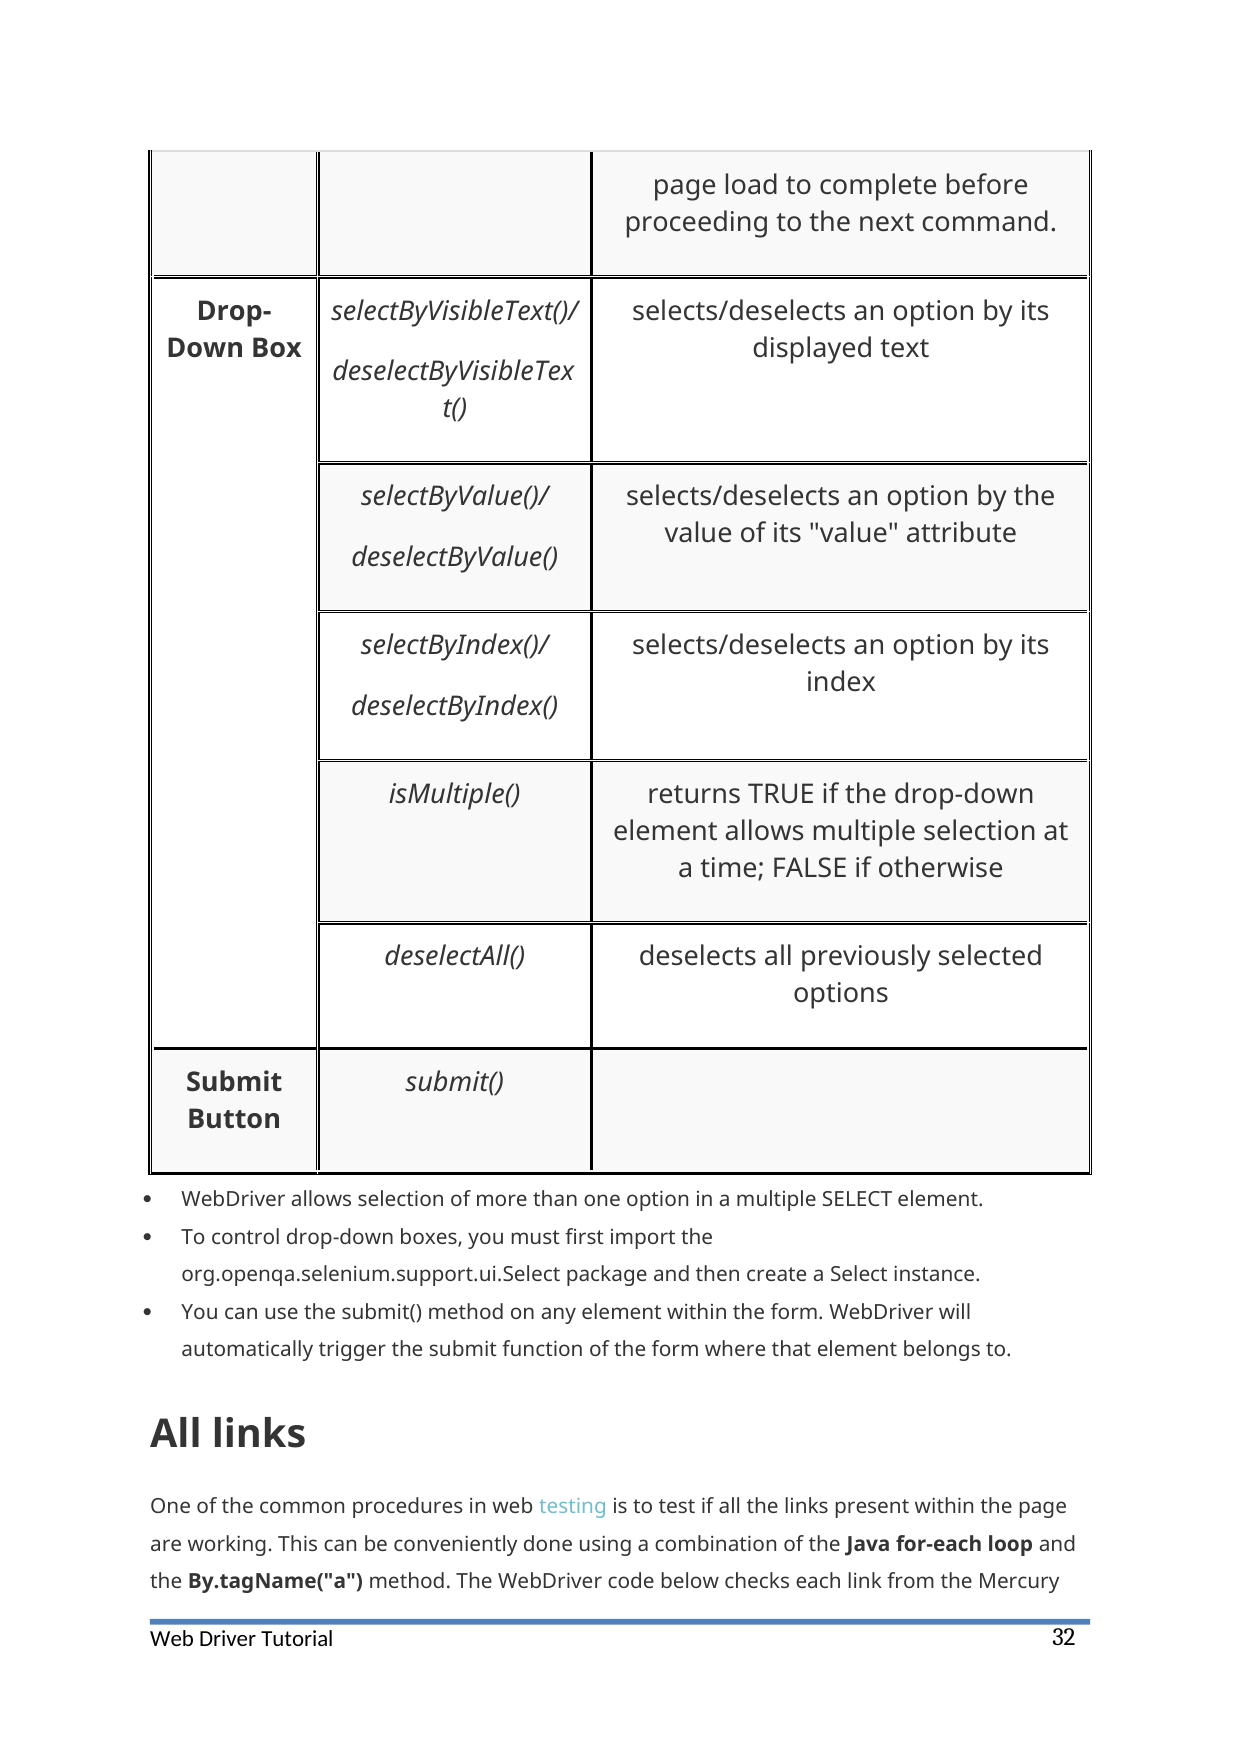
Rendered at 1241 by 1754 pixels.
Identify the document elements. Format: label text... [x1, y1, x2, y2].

list To control drop-down boxes, you must first import the org.openqa.selenium.support.ui.Select package and then create a Select instance. [144, 1213, 1090, 1288]
text All links [150, 1405, 1090, 1459]
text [150, 1482, 1090, 1595]
list WebDriver allows selection of more than one option in a multiple SELECT element. [144, 1175, 1090, 1213]
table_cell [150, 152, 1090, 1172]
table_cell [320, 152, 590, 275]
list You can use the submit() method on any element within the form. WebDriver will automatically trigger the submit function of the form where that element belongs to. [144, 1288, 1090, 1363]
